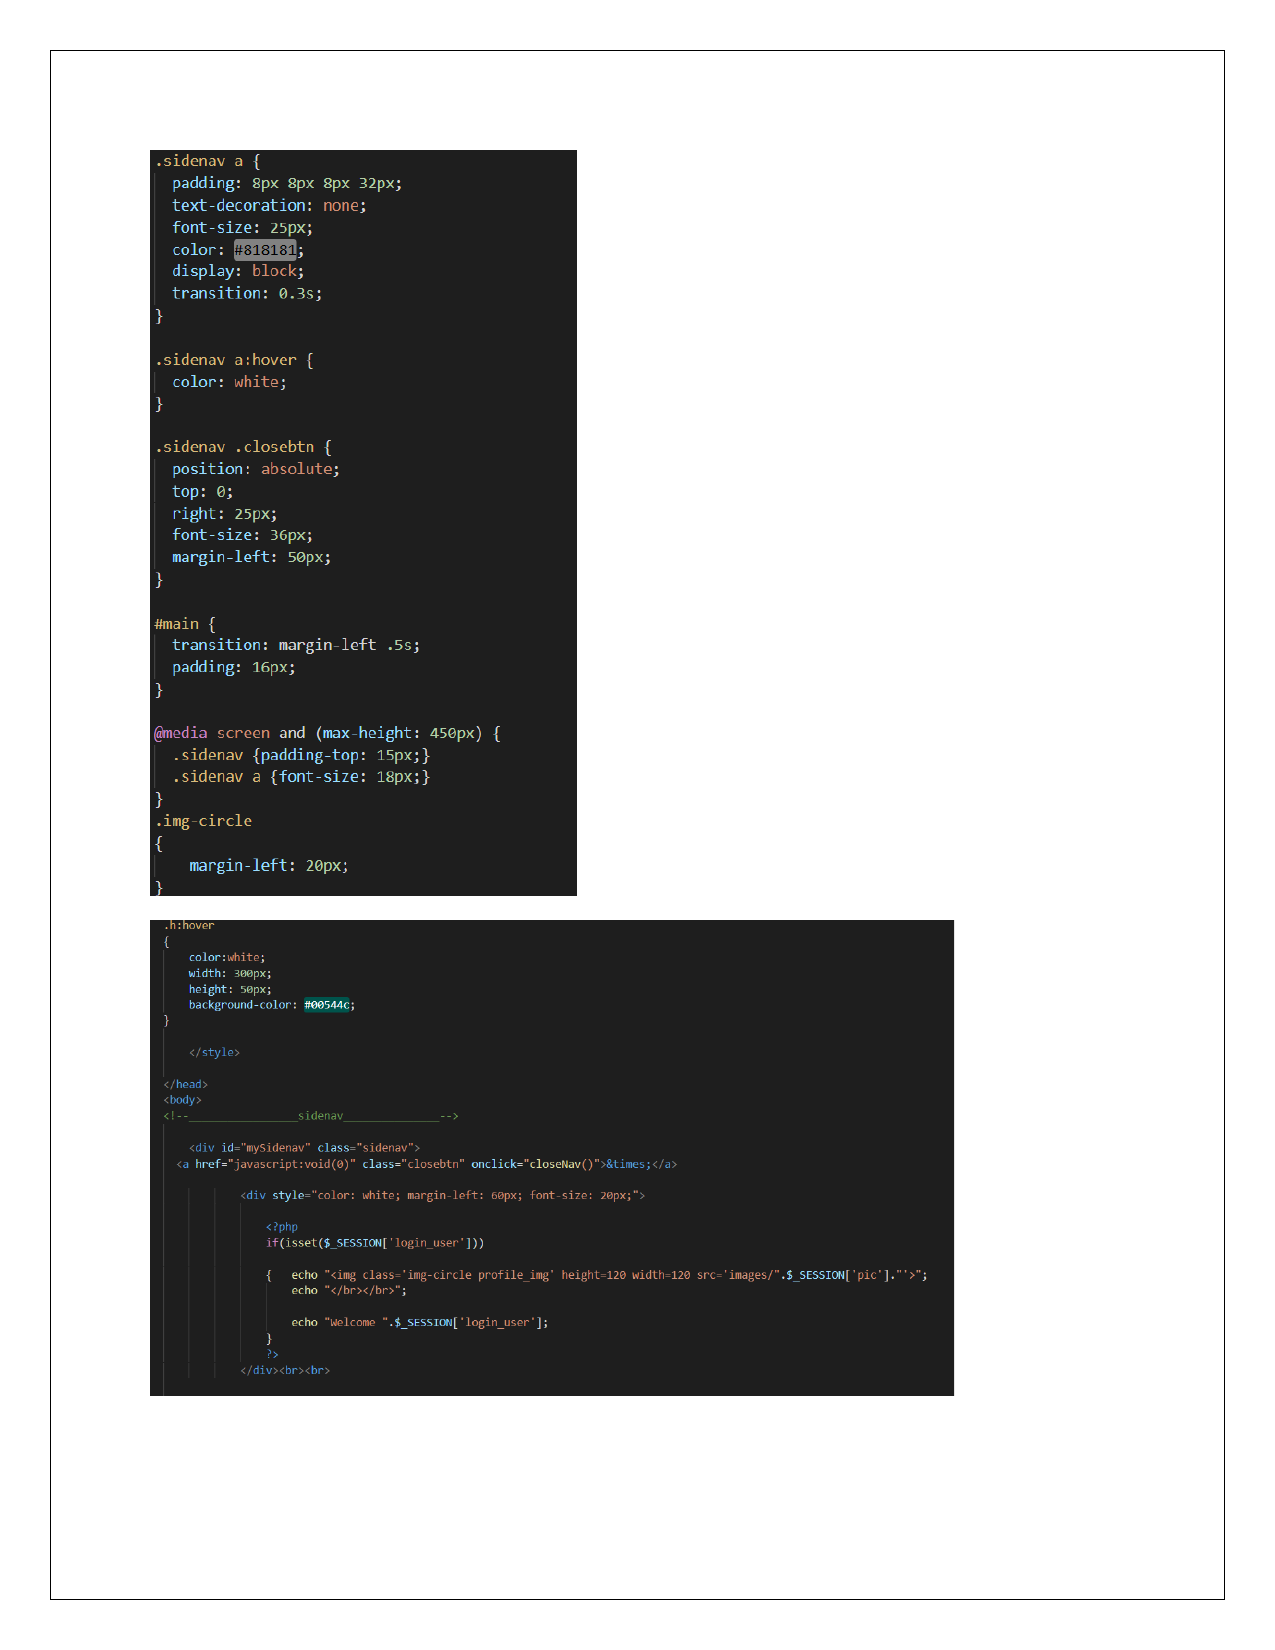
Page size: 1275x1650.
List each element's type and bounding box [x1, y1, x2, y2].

picture [150, 150, 577, 896]
picture [150, 920, 955, 1396]
